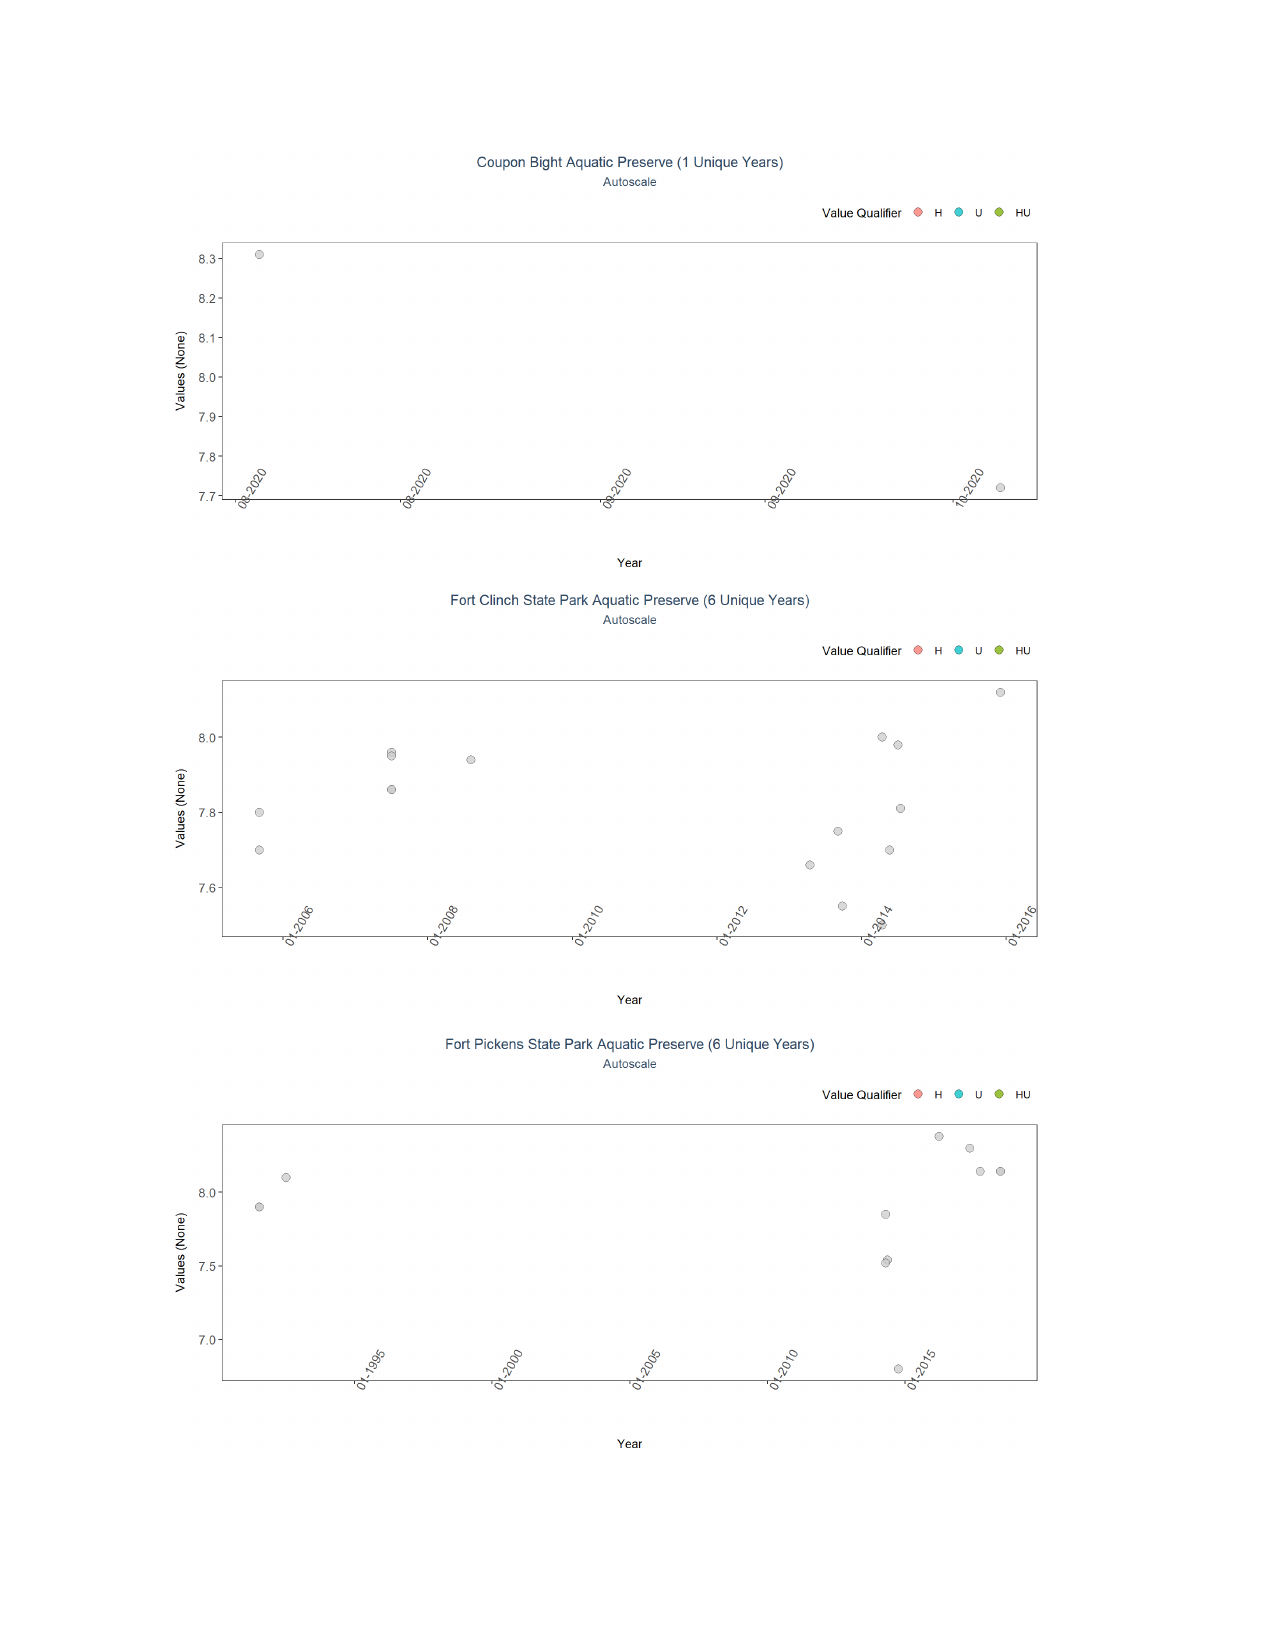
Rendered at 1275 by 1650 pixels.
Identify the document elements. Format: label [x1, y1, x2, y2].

picture [168, 1031, 1044, 1469]
picture [168, 150, 1044, 1025]
